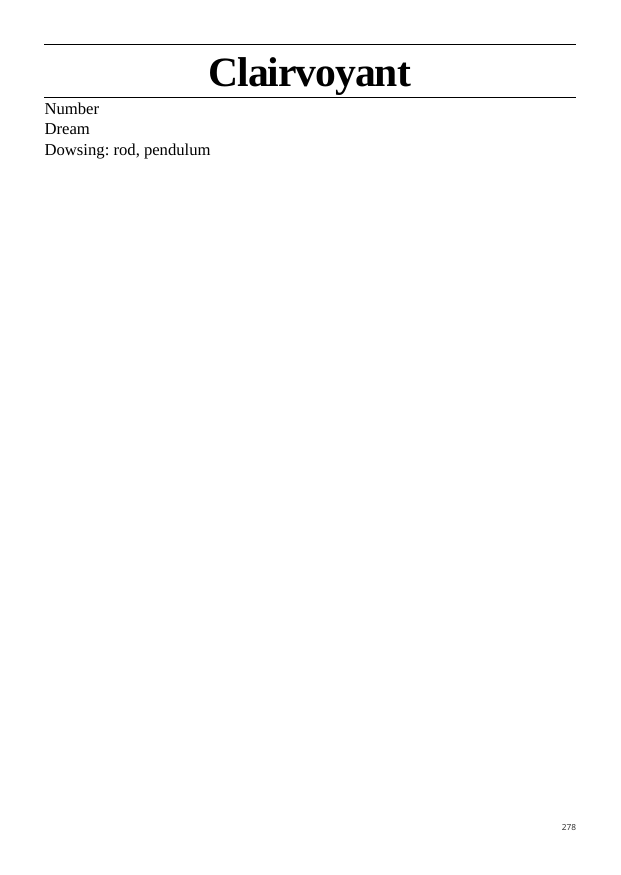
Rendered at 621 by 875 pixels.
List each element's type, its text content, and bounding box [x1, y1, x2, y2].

text Dowsing: rod, pendulum [44, 140, 576, 159]
text Dream [44, 119, 576, 138]
subtitle Clairvoyant [44, 45, 576, 97]
text Number [44, 98, 576, 118]
